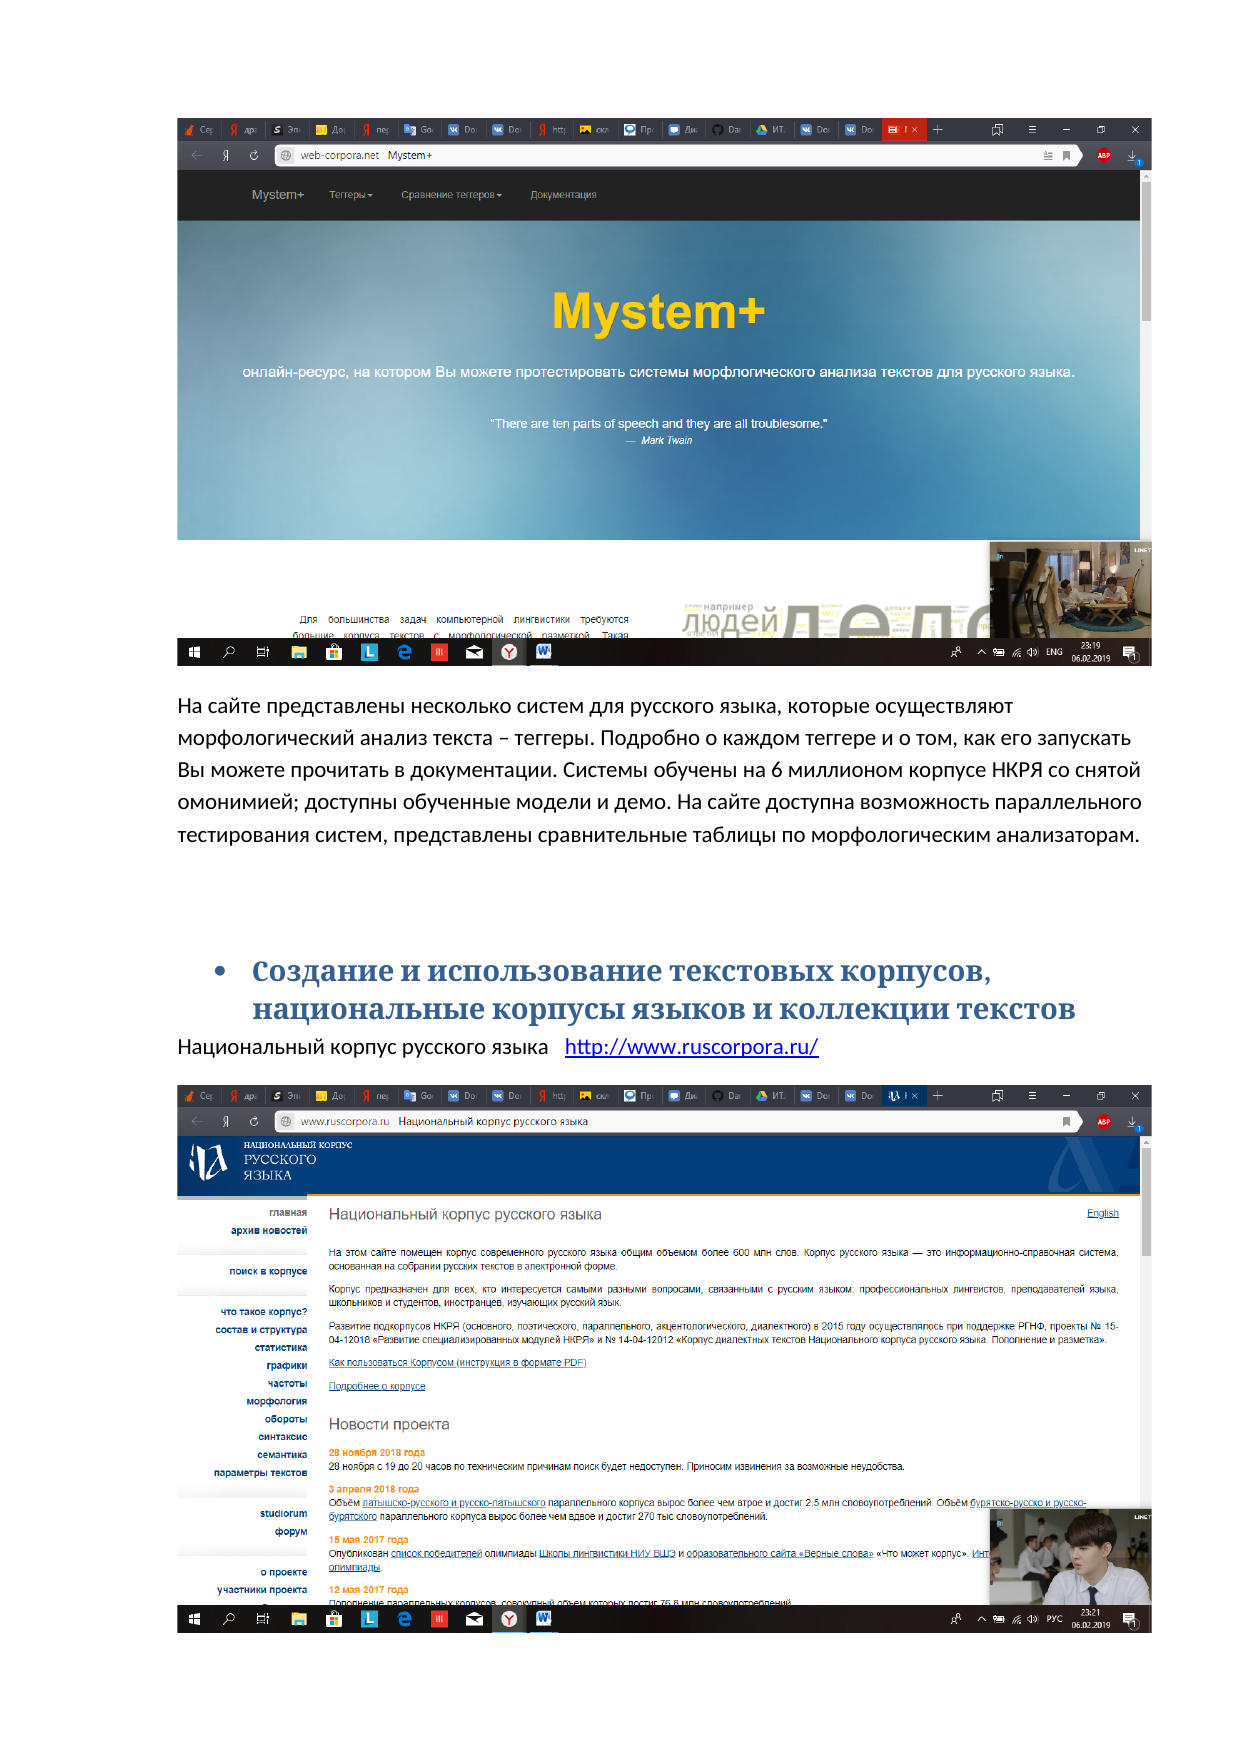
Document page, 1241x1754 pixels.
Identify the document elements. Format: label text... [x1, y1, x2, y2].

picture [177, 118, 1152, 666]
subtitle Cоздание и использование текстовых корпусов, национальные корпусы языков и коллекции текстов [215, 955, 1152, 1027]
picture [177, 1085, 1152, 1633]
text На сайте представлены несколько систем для русского языка, которые осуществляют морфологический анализ текста – теггеры. Подробно о каждом теггере и о том, как его запускать Вы можете прочитать в документации. Системы обучены на 6 миллионом корпусе НКРЯ со снятой омонимией; доступны обученные модели и демо. На сайте доступна возможность параллельного тестирования систем, представлены сравнительные таблицы по морфологическим анализаторам. [177, 691, 1152, 848]
text Национальный корпус русского языка http://www.ruscorpora.ru/ [177, 1032, 1152, 1060]
